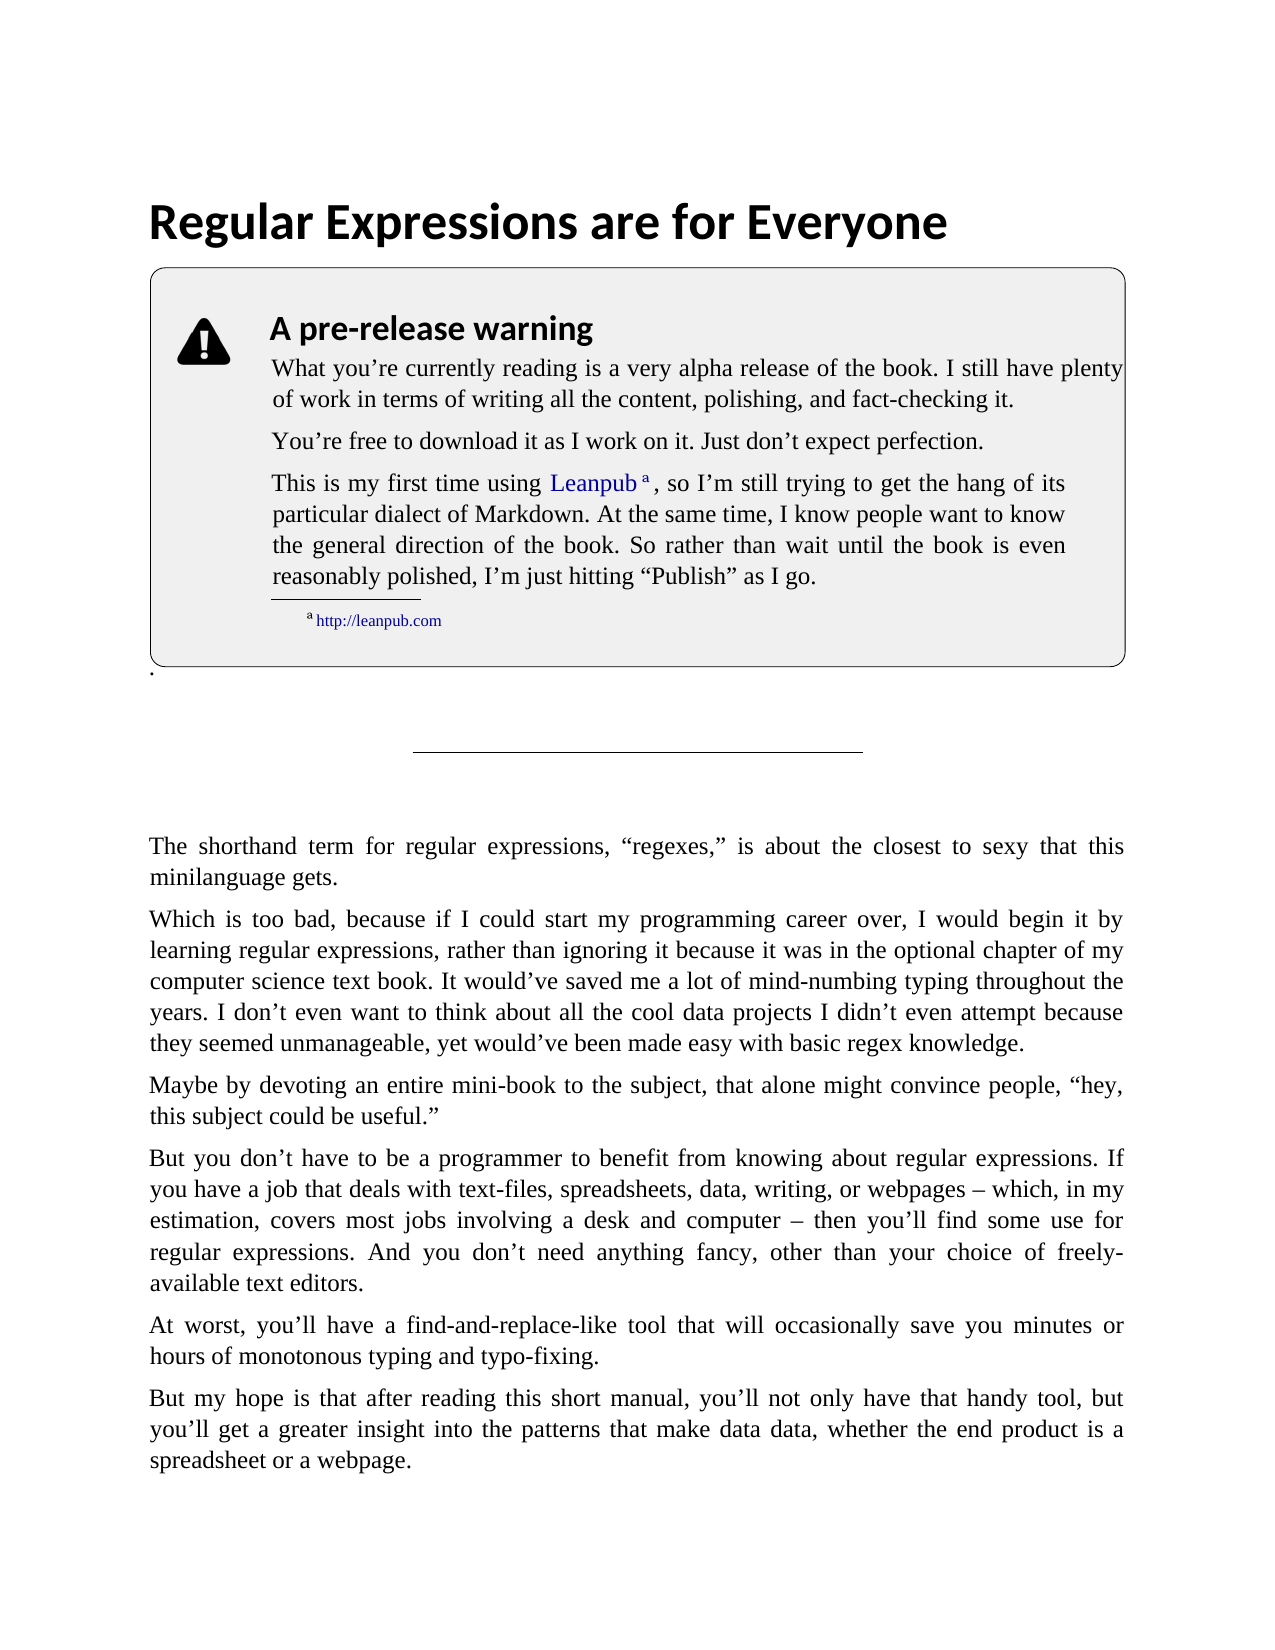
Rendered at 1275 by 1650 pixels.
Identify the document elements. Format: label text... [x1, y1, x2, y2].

text . [148, 652, 1126, 681]
text At worst, you’ll have a find-and-replace-like tool that will occasionally save you minutes or hours of monotonous typing and typo-fixing. [148, 1310, 1125, 1370]
text Which is too bad, because if I could start my programming career over, I would begin it by learning regular expressions, rather than ignoring it because it was in the optional chapter of my computer science text book. It would’ve saved me a lot of mind-numbing typing throughout the years. I don’t even want to think about all the cool data projects I didn’t even attempt because they seemed unmanageable, yet would’ve been made easy with basic regex knowledge. [148, 904, 1125, 1057]
text But my hope is that after reading this short manual, you’ll not only have that handy tool, but you’ll get a greater insight into the patterns that make data data, whether the end product is a spreadsheet or a webpage. [148, 1383, 1125, 1474]
text You’re free to download it as I work on it. Just don’t expect perfection. [271, 426, 1125, 455]
picture [176, 317, 231, 365]
text The shorthand term for regular expressions, “regexes,” is about the closest to sexy that this minilanguage gets. [148, 831, 1125, 891]
text Maybe by devoting an entire mini-book to the subject, that alone might convince people, “hey, this subject could be useful.” [148, 1070, 1125, 1130]
text What you’re currently reading is a very alpha release of the book. I still have plenty of work in terms of writing all the content, polishing, and fact-checking it. [271, 353, 1125, 413]
text This is my first time using Leanpub, so I’m still trying to get the hang of its particular dialect of Markdown. At the same time, I know people want to know the general direction of the book. So rather than wait until the book is even reasonably polished, I’m just hitting “Publish” as I go. [271, 468, 1066, 590]
text But you don’t have to be a programmer to benefit from knowing about regular expressions. If you have a job that deals with text-files, spreadsheets, data, writing, or webpages – which, in my estimation, covers most jobs involving a desk and computer – then you’ll find some use for regular expressions. And you don’t need anything fancy, other than your choice of freely-available text editors. [148, 1143, 1125, 1296]
subtitle Regular Expressions are for Everyone [148, 189, 1126, 253]
text http://leanpub.com [303, 607, 1126, 631]
subtitle A pre-release warning [269, 306, 1126, 349]
